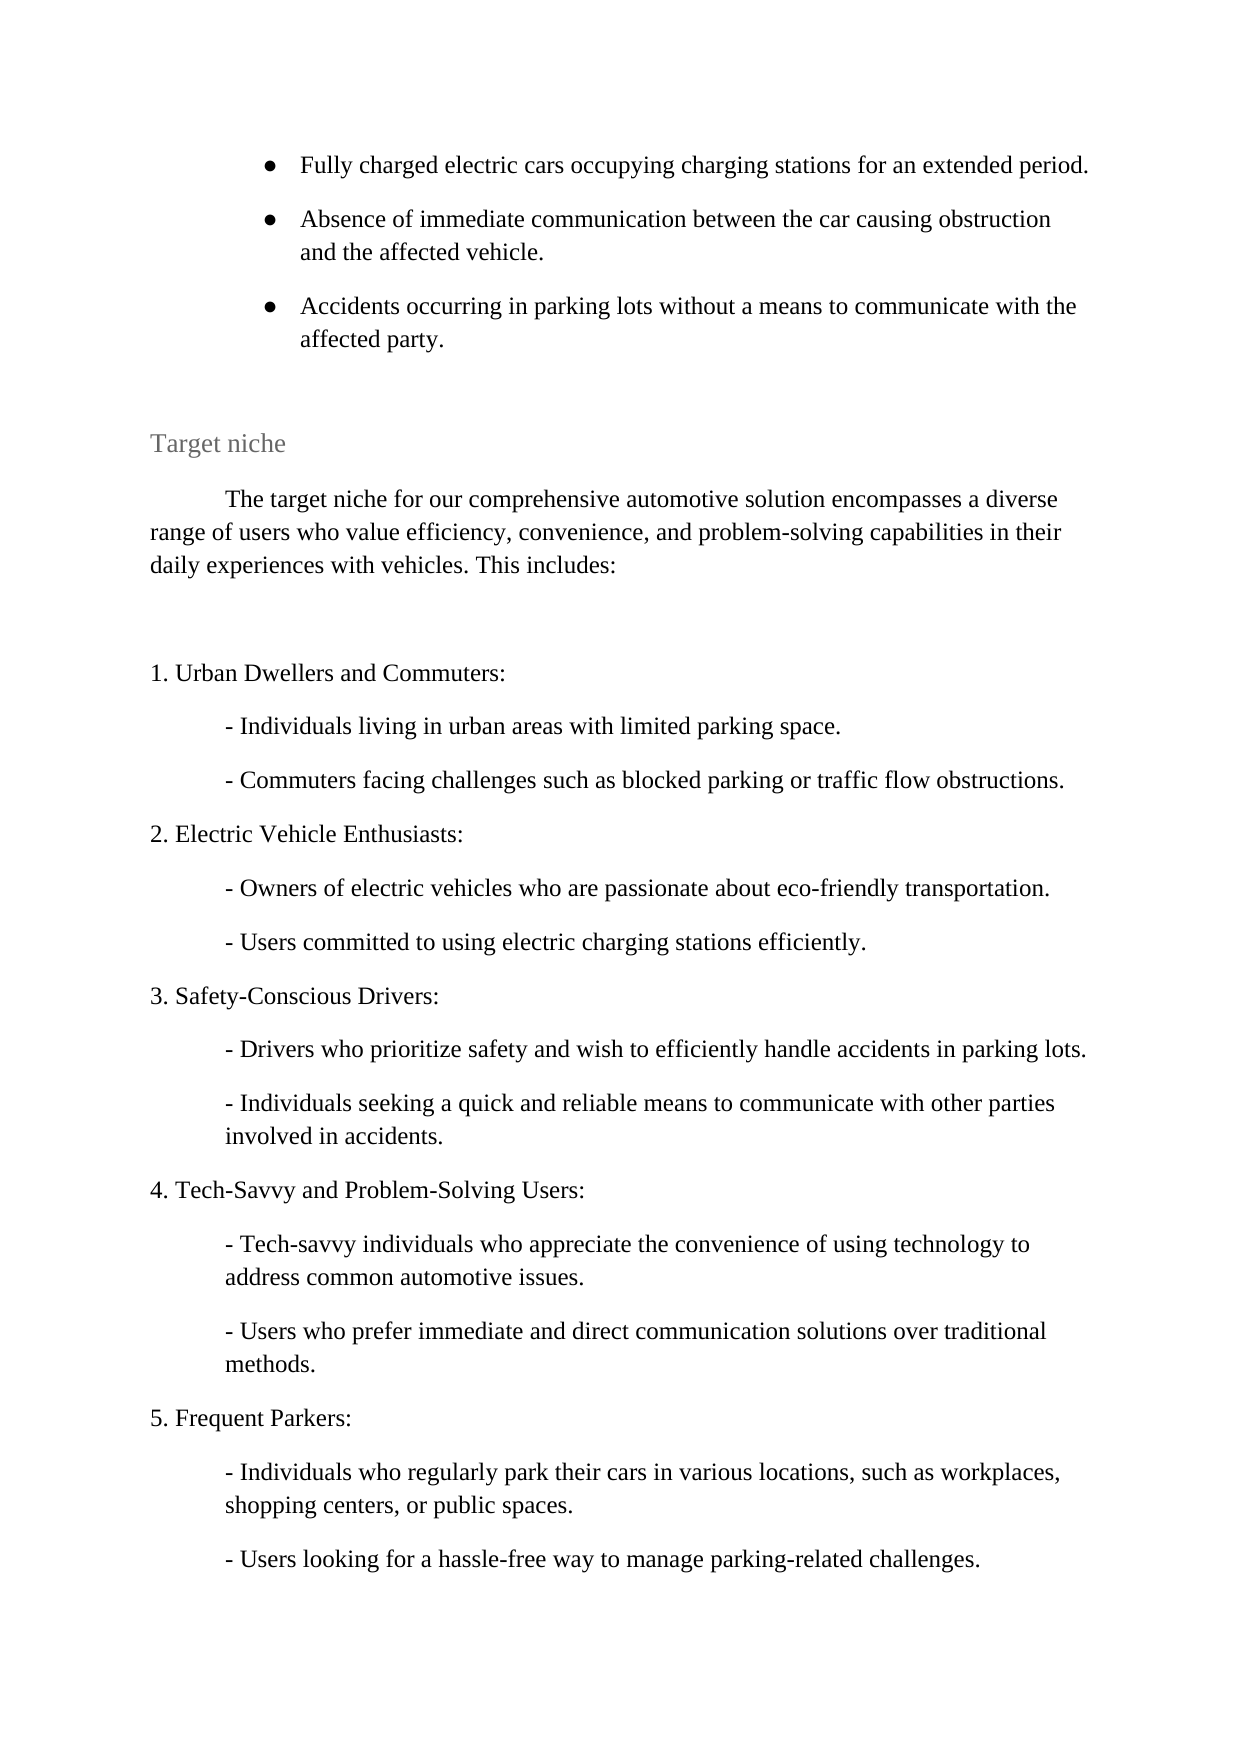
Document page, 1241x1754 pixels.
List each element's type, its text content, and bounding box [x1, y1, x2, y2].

text - Drivers who prioritize safety and wish to efficiently handle accidents in parking lots. [225, 1034, 1090, 1063]
list Absence of immediate communication between the car causing obstruction and the affected vehicle. [262, 204, 1090, 266]
list Fully charged electric cars occupying charging stations for an extended period. [262, 150, 1090, 179]
text - Commuters facing challenges such as blocked parking or traffic flow obstructions. [150, 765, 1090, 794]
text 5. Frequent Parkers: [150, 1403, 1090, 1432]
text - Individuals seeking a quick and reliable means to communicate with other parties involved in accidents. [225, 1088, 1090, 1150]
text The target niche for our comprehensive automotive solution encompasses a diverse range of users who value efficiency, convenience, and problem-solving capabilities in their daily experiences with vehicles. This includes: [150, 484, 1090, 579]
text - Individuals who regularly park their cars in various locations, such as workplaces, shopping centers, or public spaces. [225, 1457, 1090, 1518]
text 3. Safety-Conscious Drivers: [150, 981, 1090, 1009]
list Accidents occurring in parking lots without a means to communicate with the affected party. [262, 291, 1090, 352]
text - Tech-savvy individuals who appreciate the convenience of using technology to address common automotive issues. [225, 1229, 1090, 1291]
text 2. Electric Vehicle Enthusiasts: [150, 819, 1090, 848]
text - Individuals living in urban areas with limited parking space. [150, 711, 1090, 740]
text - Users looking for a hassle-free way to manage parking-related challenges. [225, 1544, 1090, 1572]
text - Users committed to using electric charging stations efficiently. [225, 927, 1090, 956]
text 1. Urban Dwellers and Commuters: [150, 658, 1090, 686]
text 4. Tech-Savvy and Problem-Solving Users: [150, 1175, 1090, 1204]
text - Users who prefer immediate and direct communication solutions over traditional methods. [225, 1316, 1090, 1378]
text - Owners of electric vehicles who are passionate about eco-friendly transportation. [225, 873, 1090, 902]
subtitle Target niche [150, 427, 1090, 458]
